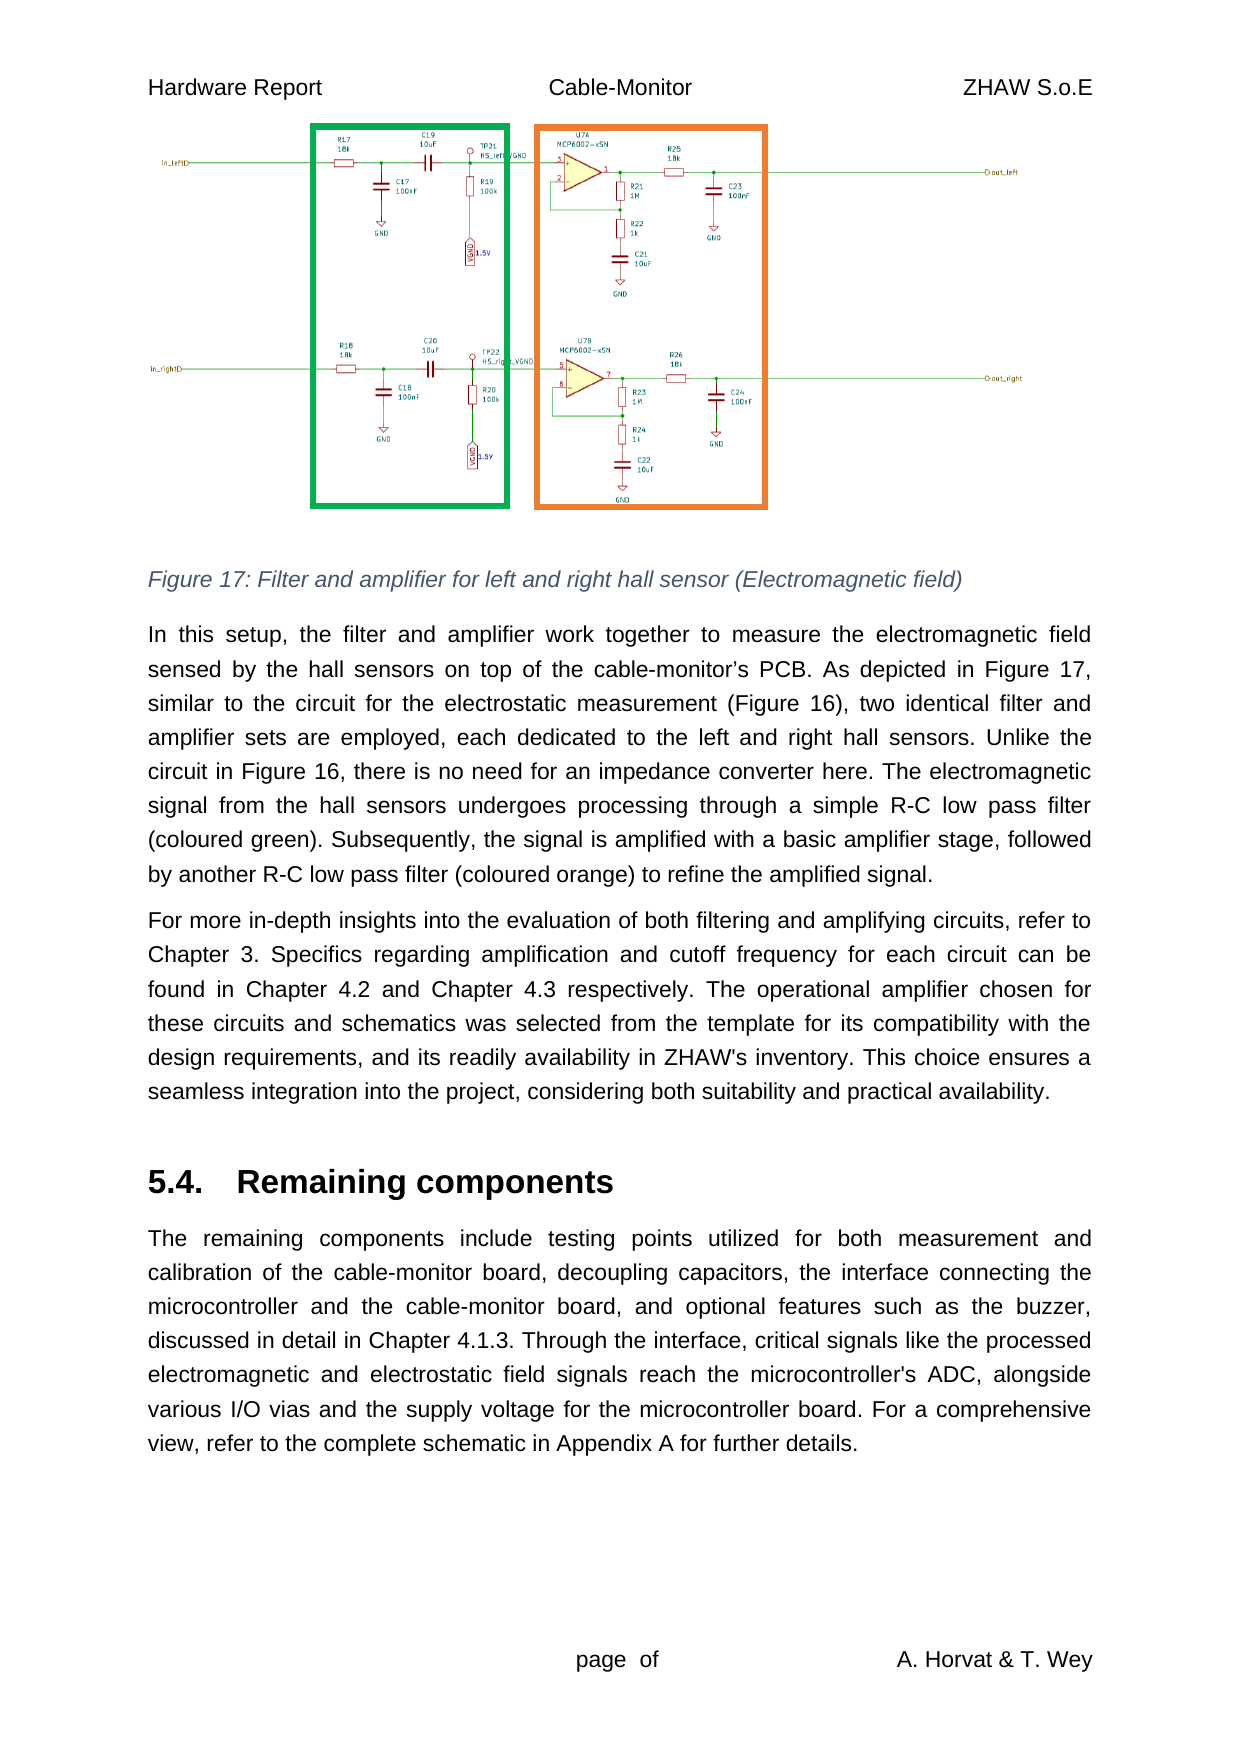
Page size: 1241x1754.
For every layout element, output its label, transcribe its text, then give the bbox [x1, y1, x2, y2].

text For more in-depth insights into the evaluation of both filtering and amplifying circuits, refer to Chapter 3. Specifics regarding amplification and cutoff frequency for each circuit can be found in Chapter 4.2 and Chapter 4.3 respectively. The operational amplifier chosen for these circuits and schematics was selected from the template for its compatibility with the design requirements, and its readily availability in ZHAW's inventory. This choice ensures a seamless integration into the project, considering both suitability and practical availability. [148, 907, 1092, 1104]
text Figure 17: Filter and amplifier for left and right hall sensor (Electromagnetic field) [148, 566, 1092, 593]
subtitle Remaining components [148, 1162, 1092, 1201]
text In this setup, the filter and amplifier work together to measure the electromagnetic field sensed by the hall sensors on top of the cable-monitor’s PCB. As depicted in Figure 17, similar to the circuit for the electrostatic measurement (Figure 16), two identical filter and amplifier sets are employed, each dedicated to the left and right hall sensors. Unlike the circuit in Figure 16, there is no need for an impedance converter here. The electromagnetic signal from the hall sensors undergoes processing through a simple R-C low pass filter (coloured green). Subsequently, the signal is amplified with a basic amplifier stage, followed by another R-C low pass filter (coloured orange) to refine the amplified signal. [148, 621, 1092, 887]
picture [147, 118, 1031, 512]
text The remaining components include testing points utilized for both measurement and calibration of the cable-monitor board, decoupling capacitors, the interface connecting the microcontroller and the cable-monitor board, and optional features such as the buzzer, discussed in detail in Chapter 4.1.3. Through the interface, critical signals like the processed electromagnetic and electrostatic field signals reach the microcontroller's ADC, alongside various I/O vias and the supply voltage for the microcontroller board. For a comprehensive view, refer to the complete schematic in Appendix A for further details. [148, 1225, 1092, 1456]
